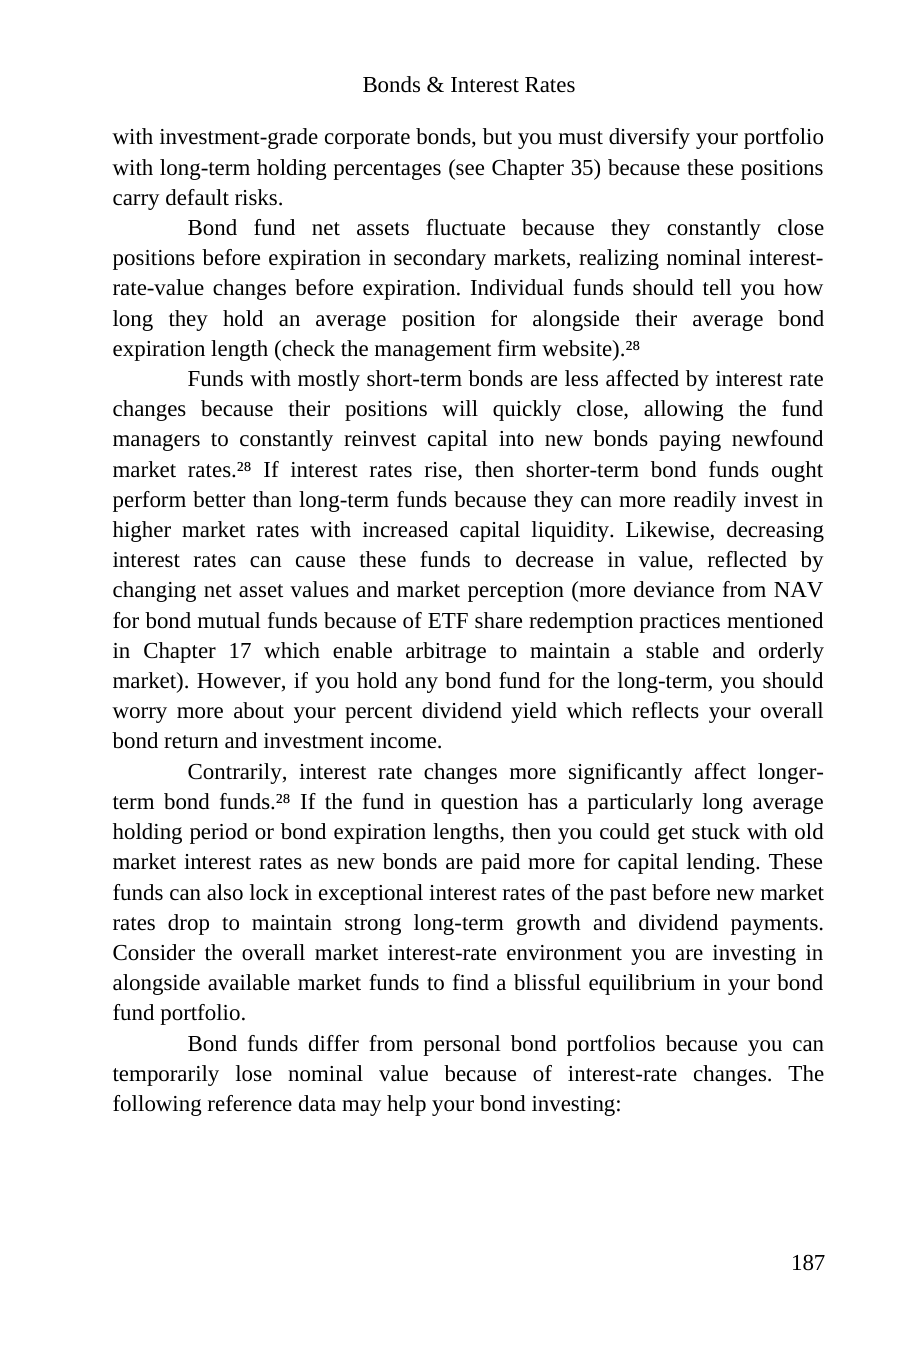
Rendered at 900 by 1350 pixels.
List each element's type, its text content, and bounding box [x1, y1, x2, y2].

text Bond funds differ from personal bond portfolios because you can temporarily lose nominal value because of interest-rate changes. The following reference data may help your bond investing: [112, 1030, 825, 1116]
text Contrarily, interest rate changes more significantly affect longer-term bond funds.²⁸ If the fund in question has a particularly long average holding period or bond expiration lengths, then you could get stuck with old market interest rates as new bonds are paid more for capital lending. These funds can also lock in exceptional interest rates of the past before new market rates drop to maintain strong long-term growth and dividend payments. Consider the overall market interest-rate environment you are investing in alongside available market funds to find a blissful equilibrium in your bond fund portfolio. [112, 758, 825, 1026]
text Funds with mostly short-term bonds are less affected by interest rate changes because their positions will quickly close, allowing the fund managers to constantly reinvest capital into new bonds paying newfound market rates.²⁸ If interest rates rise, then shorter-term bond funds ought perform better than long-term funds because they can more readily invest in higher market rates with increased capital liquidity. Likewise, decreasing interest rates can cause these funds to decrease in value, reflected by changing net asset values and market perception (more deviance from NAV for bond mutual funds because of ETF share redemption practices mentioned in Chapter 17 which enable arbitrage to maintain a stable and orderly market). However, if you hold any bond fund for the long-term, you should worry more about your percent dividend yield which reflects your overall bond return and investment income. [112, 365, 825, 754]
text Bond fund net assets fluctuate because they constantly close positions before expiration in secondary markets, realizing nominal interest-rate-value changes before expiration. Individual funds should tell you how long they hold an average position for alongside their average bond expiration length (check the management firm website).²⁸ [112, 214, 825, 361]
